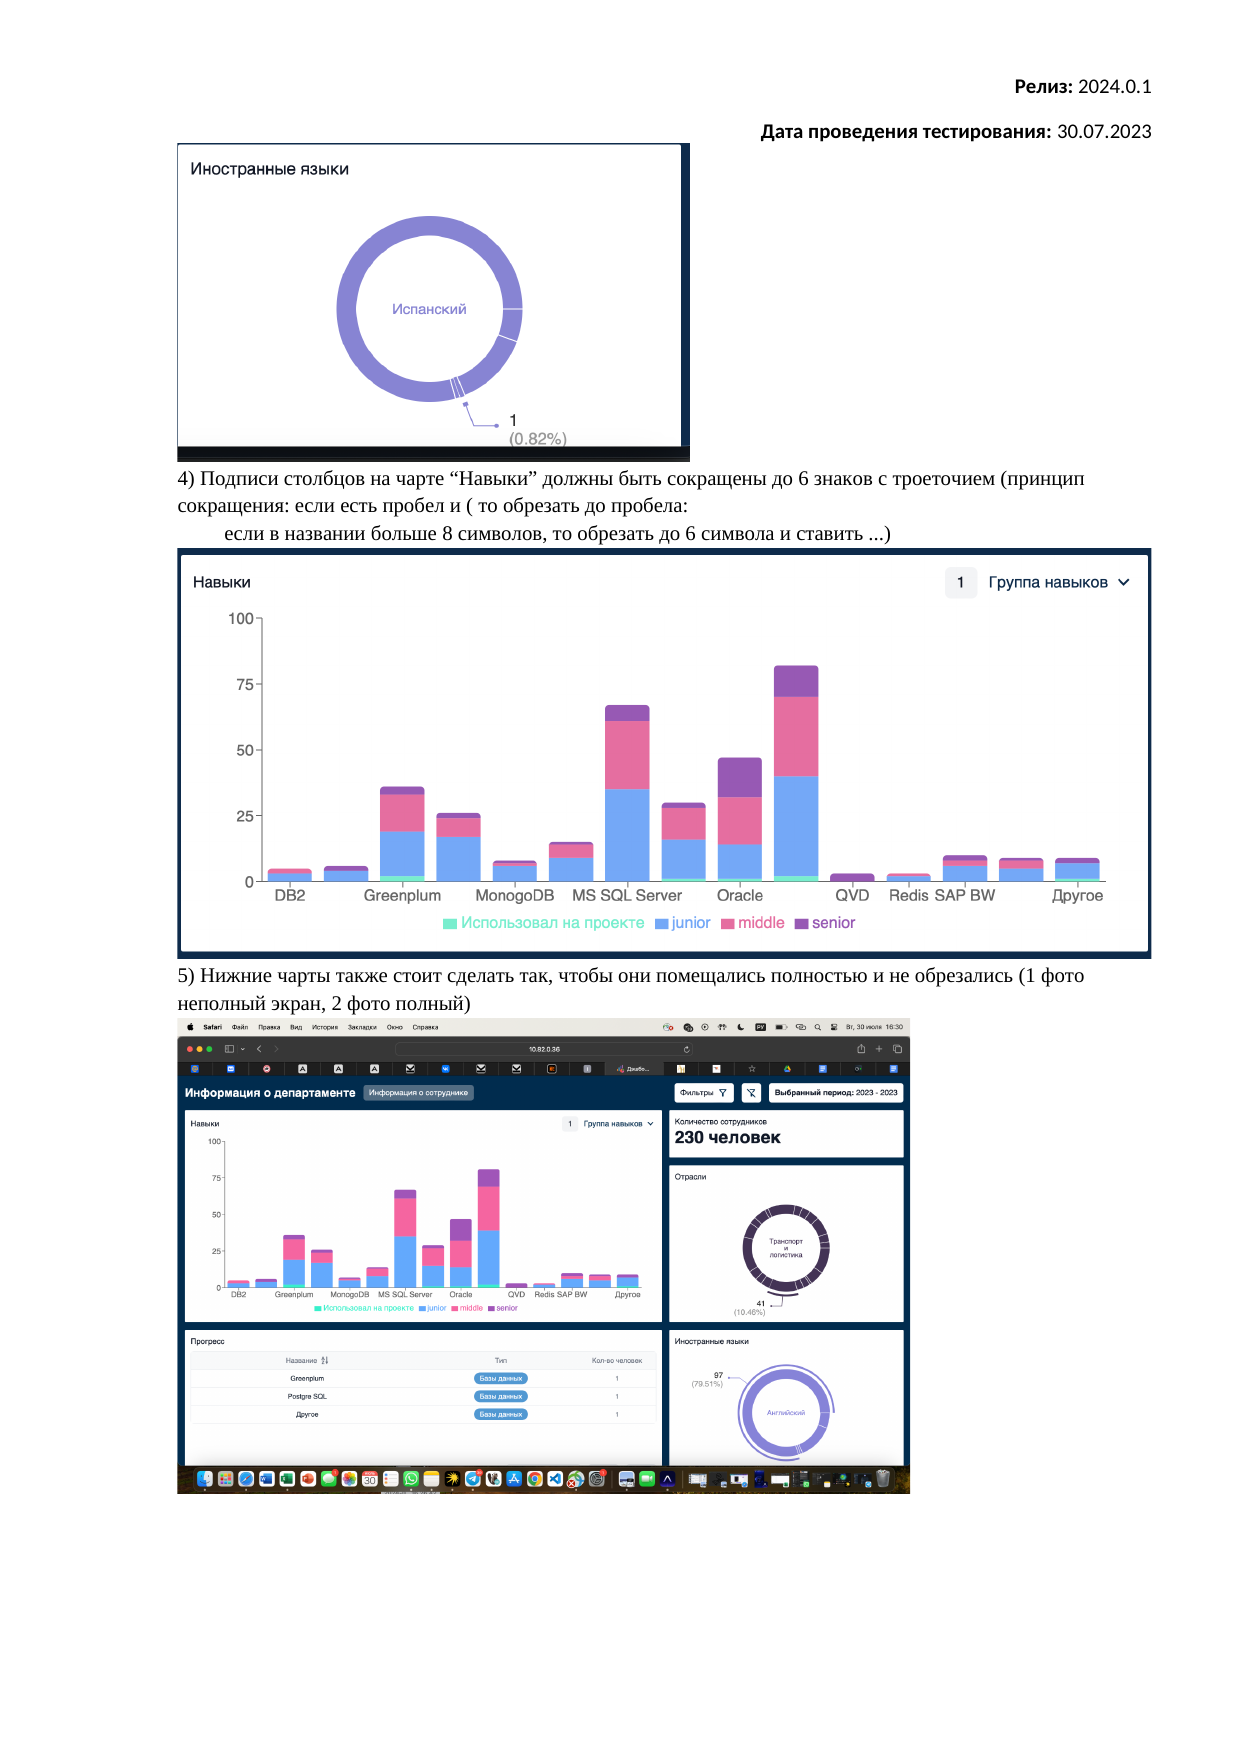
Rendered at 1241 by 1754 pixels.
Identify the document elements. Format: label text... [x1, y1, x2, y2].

text если в названии больше 8 символов, то обрезать до 6 символа и ставить ...) [177, 521, 1152, 545]
picture [177, 1018, 911, 1494]
text 4) Подписи столбцов на чарте “Навыки” должны быть сокращены до 6 знаков с троеточием (принцип сокращения: если есть пробел и ( то обрезать до пробела: [177, 466, 1152, 517]
picture [177, 548, 1152, 959]
picture [177, 143, 690, 462]
text 5) Нижние чарты также стоит сделать так, чтобы они помещались полностью и не обрезались (1 фото неполный экран, 2 фото полный) [177, 963, 1152, 1015]
